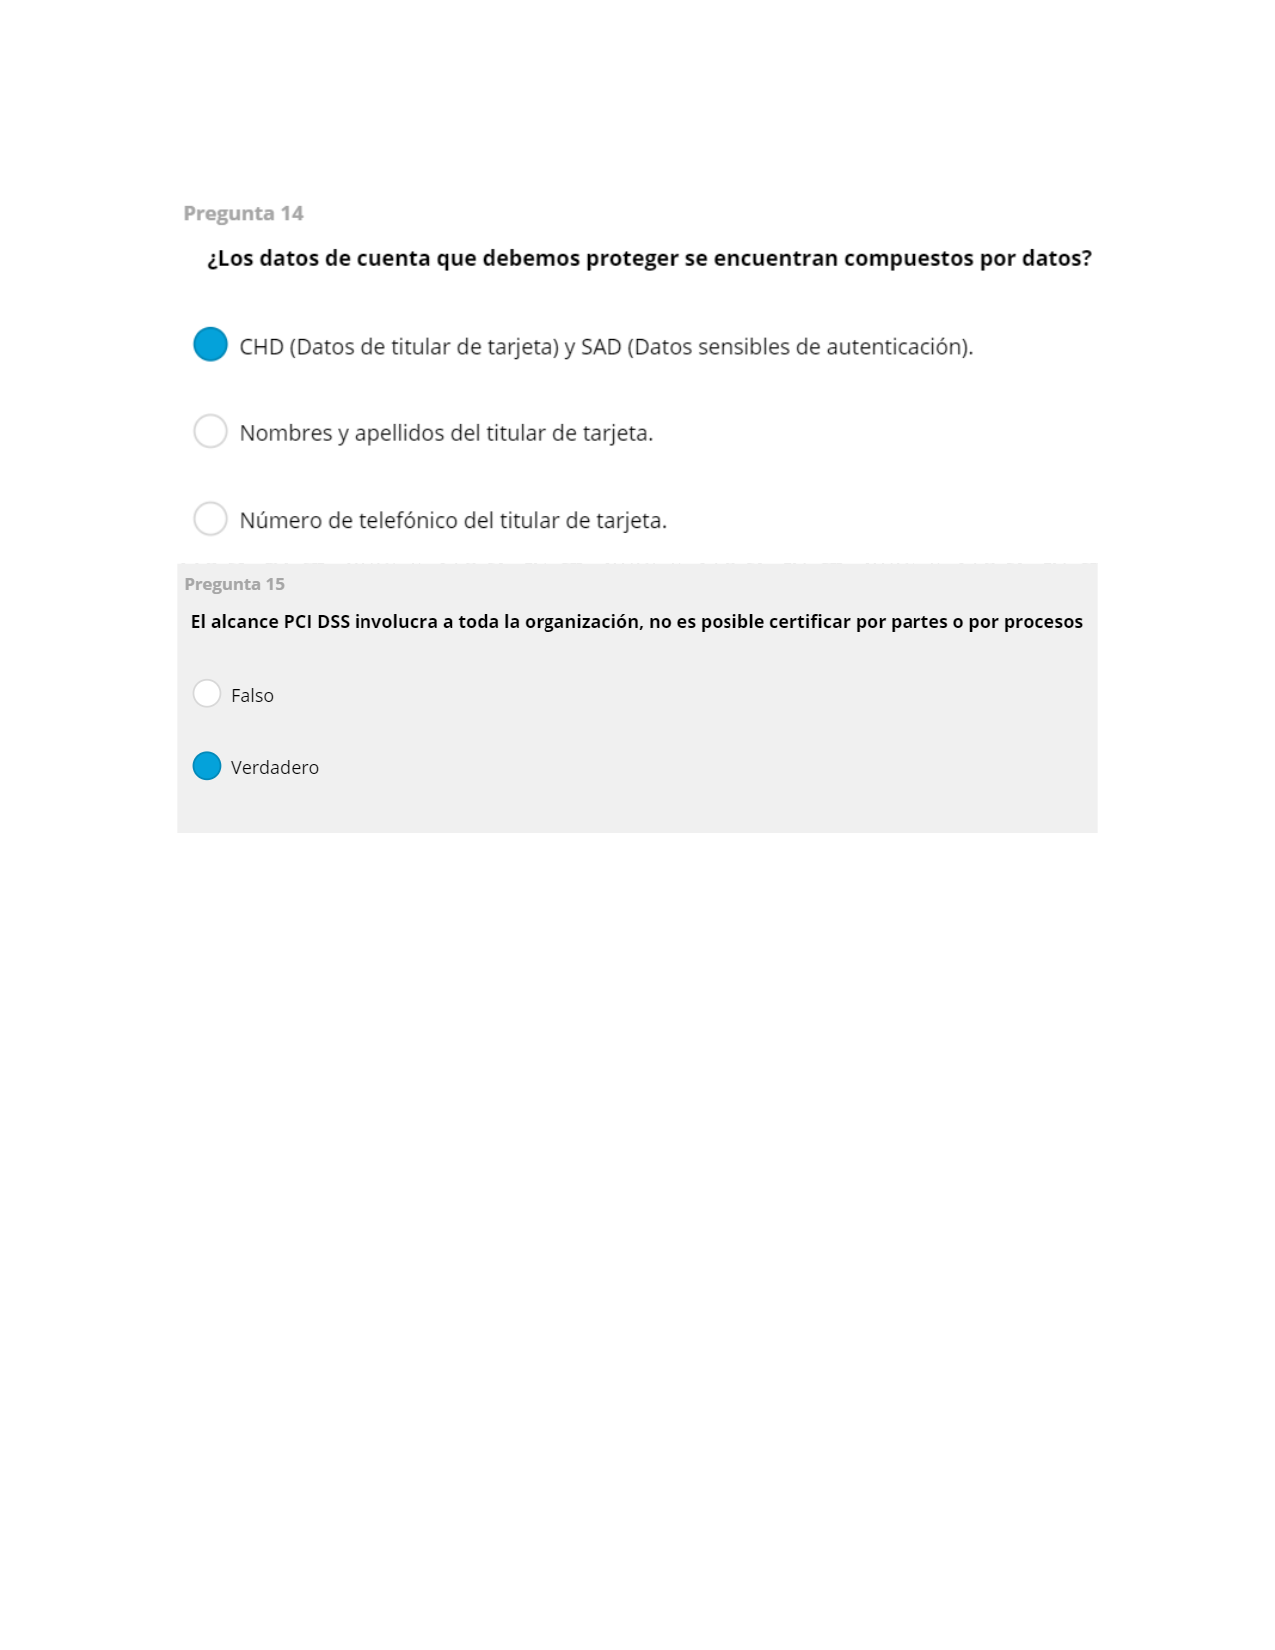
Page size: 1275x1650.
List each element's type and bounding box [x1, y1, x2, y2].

picture [177, 563, 1098, 833]
picture [177, 194, 1098, 545]
